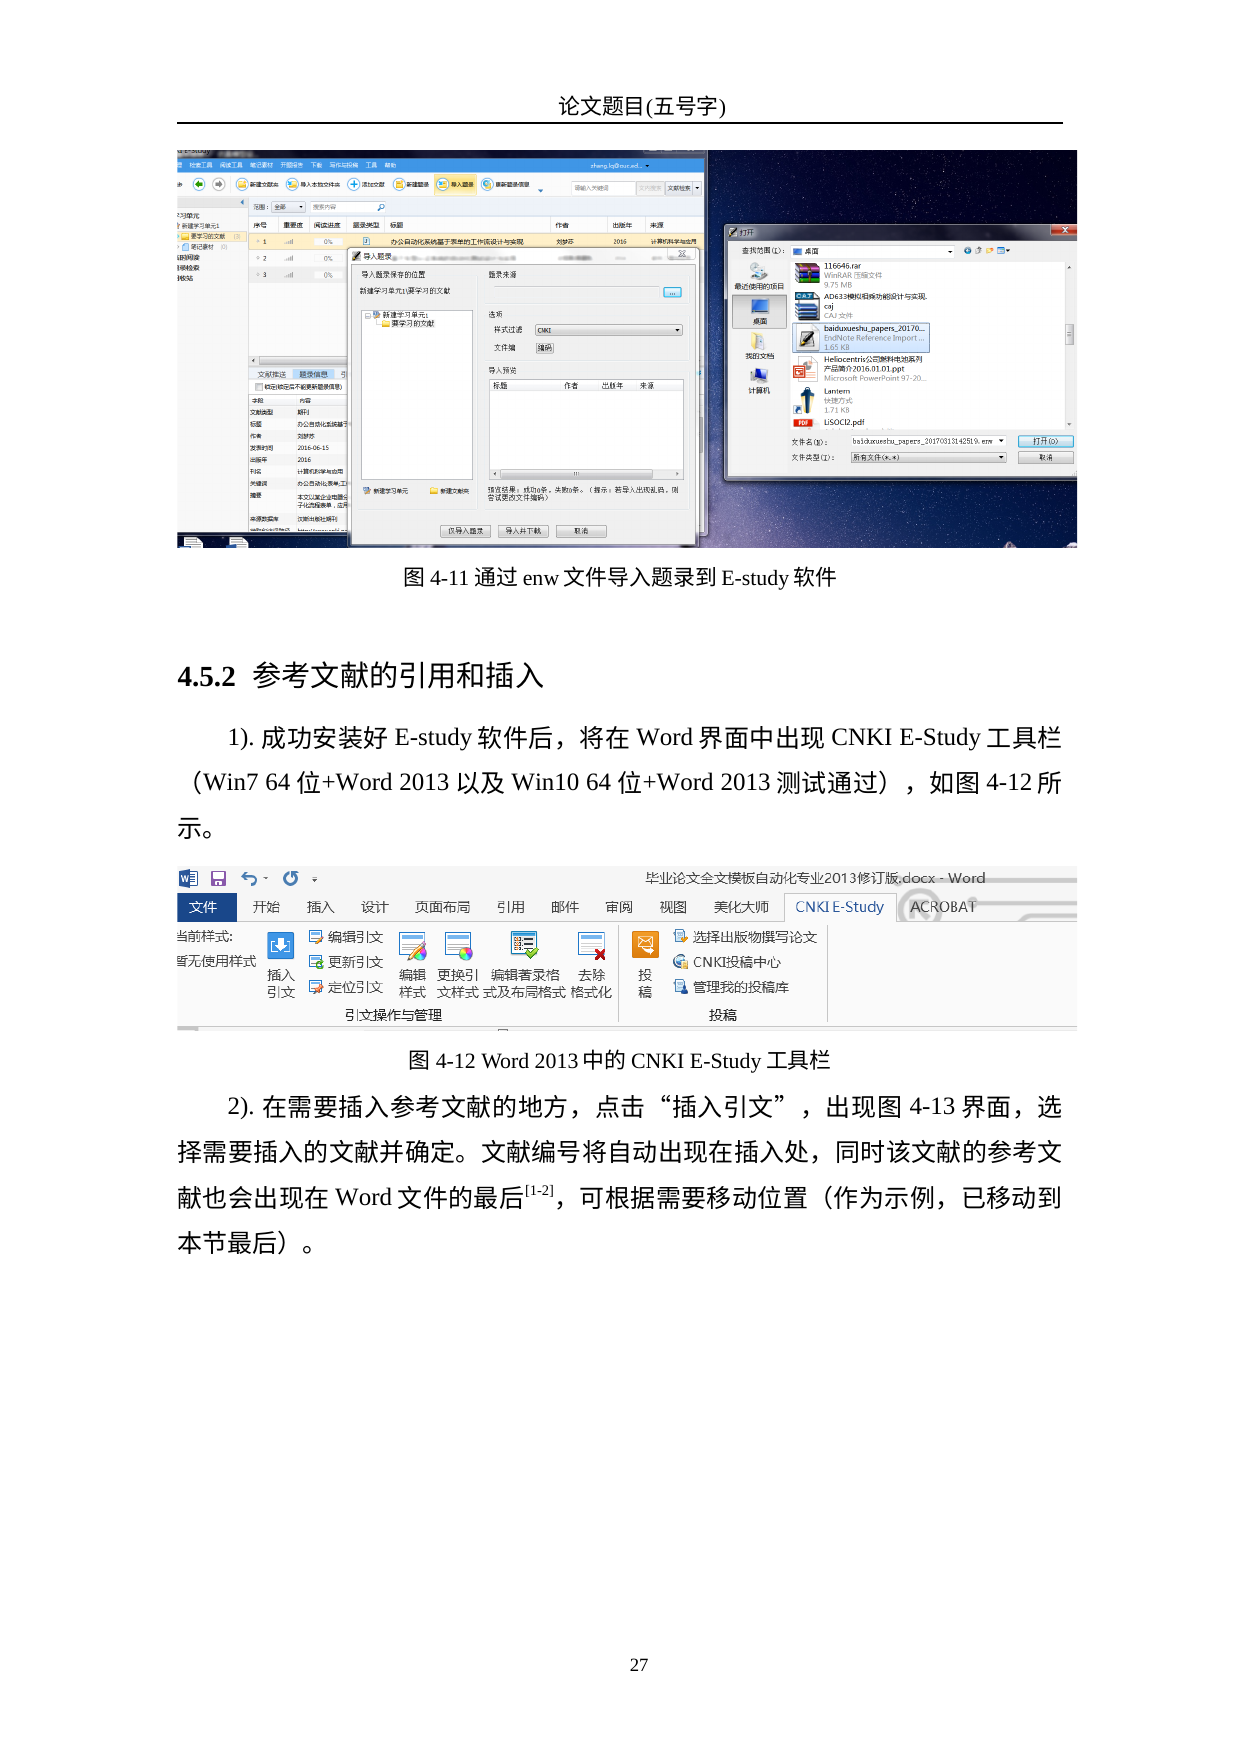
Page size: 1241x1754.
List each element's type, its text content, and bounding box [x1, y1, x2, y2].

text 2). 在需要插入参考文献的地方，点击“插入引文”，出现图4-13界面，选择需要插入的文献并确定。文献编号将自动出现在插入处，同时该文献的参考文献也会出现在Word文件的最后[1-2]，可根据需要移动位置（作为示例，已移动到本节最后）。 [177, 1087, 1063, 1259]
text 图 4-12 Word 2013中的CNKI E-Study工具栏 [177, 1043, 1063, 1075]
picture [177, 150, 1078, 548]
subtitle 参考文献的引用和插入 [177, 653, 1063, 695]
text 图 4-11 通过enw文件导入题录到E-study软件 [177, 560, 1063, 592]
picture [177, 866, 1078, 1031]
text 1). 成功安装好E-study软件后，将在Word界面中出现CNKI E-Study工具栏（Win7 64位+Word 2013以及Win10 64位+Word 2013测试通过），如图4-12所示。 [177, 718, 1063, 845]
